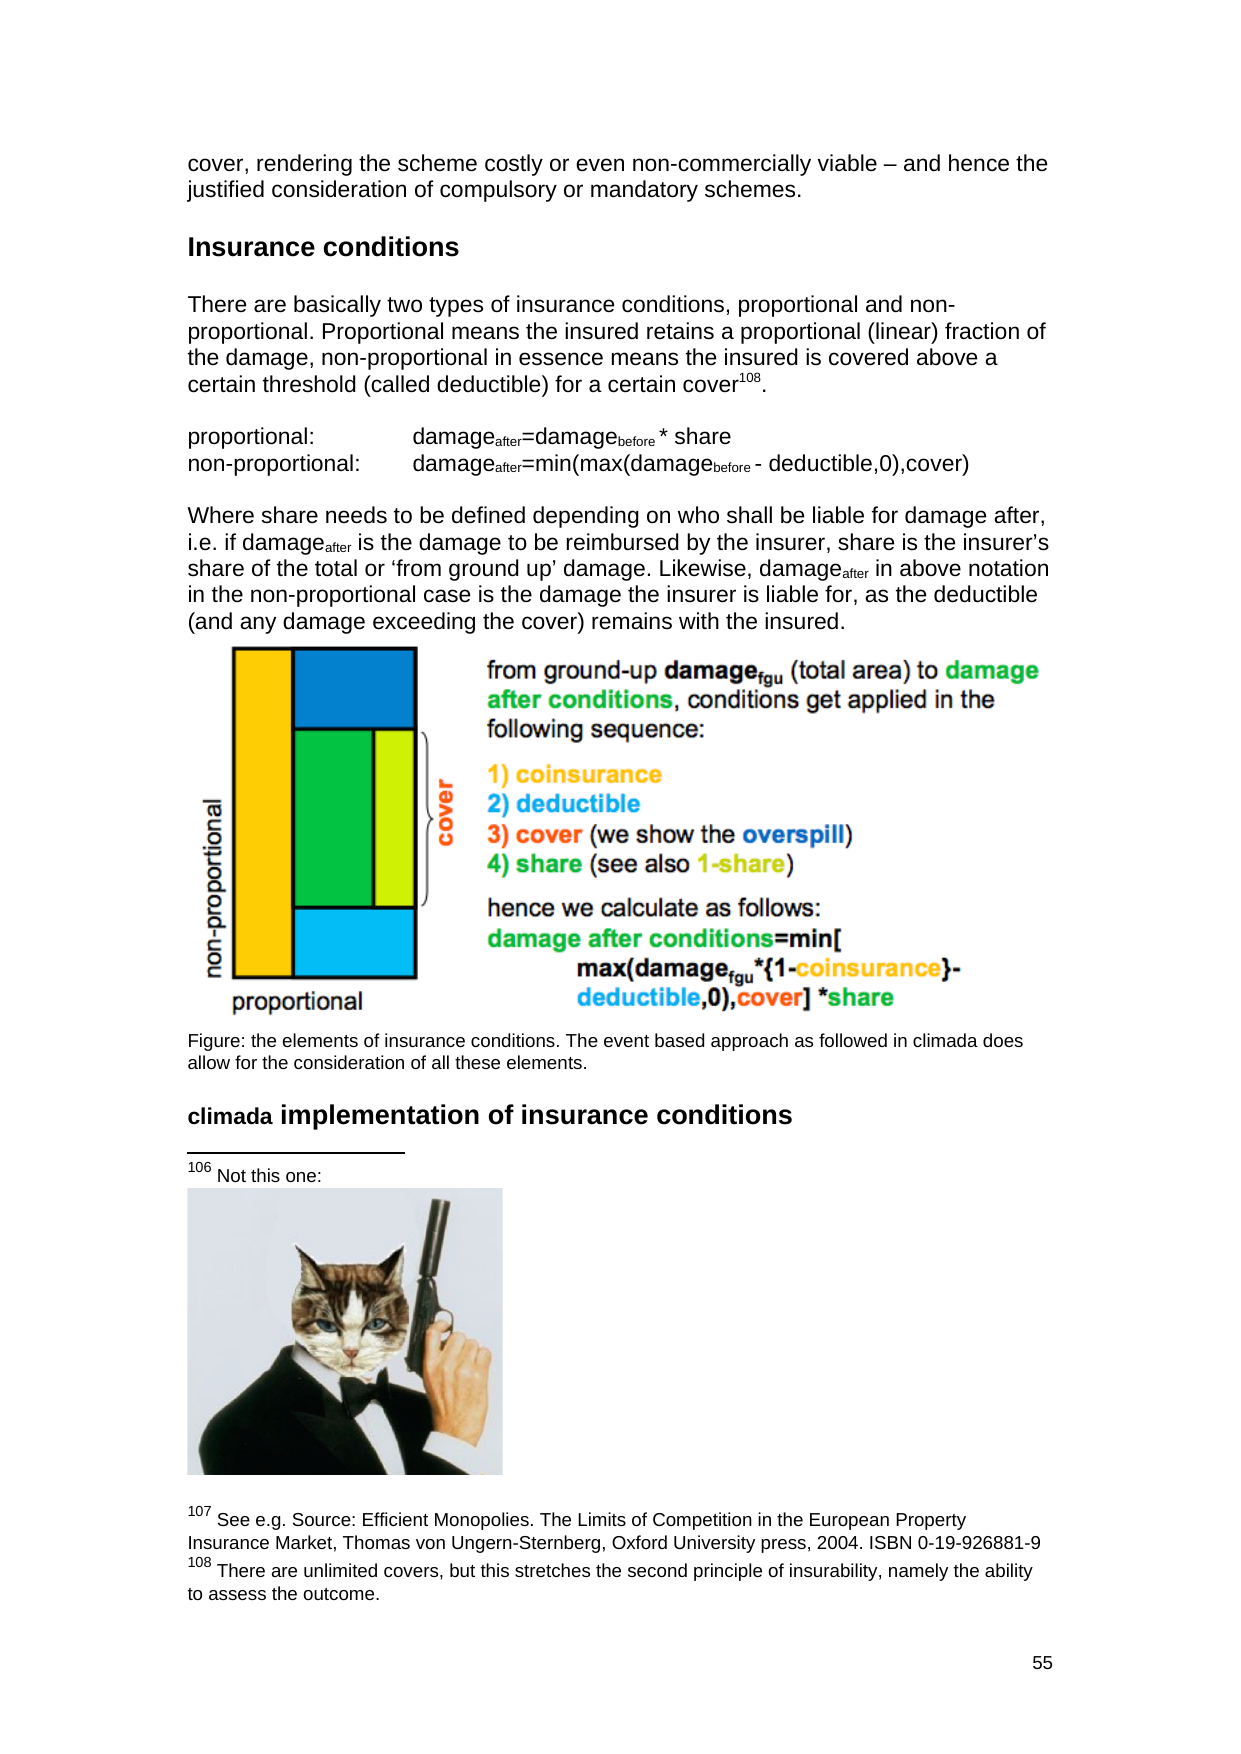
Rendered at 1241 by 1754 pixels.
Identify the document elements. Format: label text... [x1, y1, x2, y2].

picture [187, 634, 1052, 1030]
subtitle Insurance conditions [187, 231, 1053, 263]
text non-proportional: damageafter=min(max(damagebefore - deductible,0),cover) [187, 449, 1053, 476]
subtitle climada implementation of insurance conditions [187, 1099, 1053, 1131]
text There are basically two types of insurance conditions, proportional and non-proportional. Proportional means the insured retains a proportional (linear) fraction of the damage, non-proportional in essence means the insured is covered above a certain threshold (called deductible) for a certain cover. [187, 291, 1053, 397]
text proportional: damageafter=damagebefore * share [187, 423, 1053, 449]
text Where share needs to be defined depending on who shall be liable for damage after, i.e. if damageafter is the damage to be reimbursed by the insurer, share is the insurer’s share of the total or ‘from ground up’ damage. Likewise, damageafter in above notation in the non-proportional case is the damage the insurer is liable for, as the deductible (and any damage exceeding the cover) remains with the insured. [187, 502, 1053, 634]
text Figure: the elements of insurance conditions. The event based approach as followed in climada does allow for the consideration of all these elements. [187, 1030, 1053, 1073]
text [187, 150, 1053, 203]
picture [187, 1188, 503, 1475]
